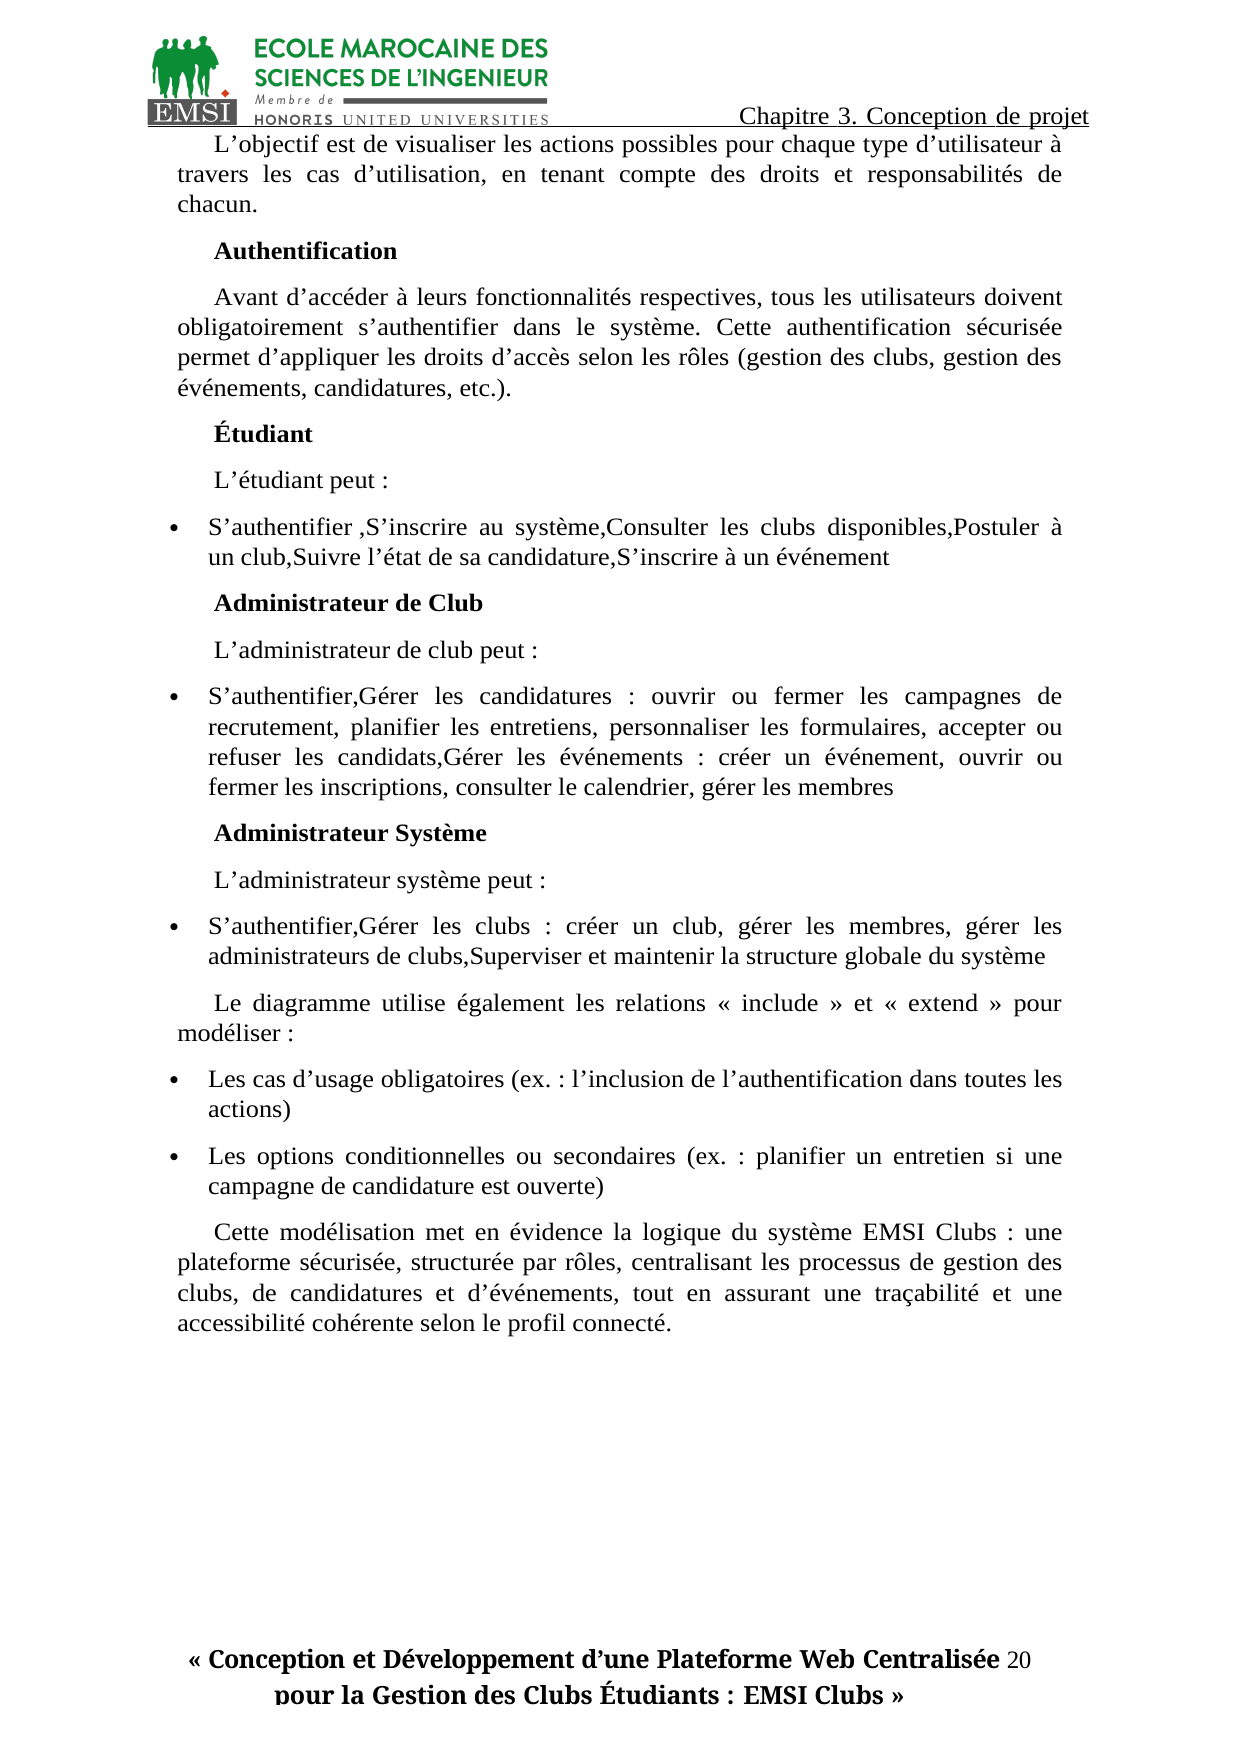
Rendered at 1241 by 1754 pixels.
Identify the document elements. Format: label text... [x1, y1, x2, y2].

picture [147, 36, 548, 125]
text Avant d’accéder à leurs fonctionnalités respectives, tous les utilisateurs doivent obligatoirement s’authentifier dans le système. Cette authentification sécurisée permet d’appliquer les droits d’accès selon les rôles (gestion des clubs, gestion des événements, candidatures, etc.). [177, 282, 1063, 401]
list Les cas d’usage obligatoires (ex. : l’inclusion de l’authentification dans toutes les actions) [170, 1064, 1063, 1123]
text Étudiant [177, 419, 1063, 448]
text Authentification [177, 236, 1063, 264]
list Les options conditionnelles ou secondaires (ex. : planifier un entretien si une campagne de candidature est ouverte) [170, 1141, 1063, 1200]
text Le diagramme utilise également les relations « include » et « extend » pour modéliser : [177, 988, 1063, 1047]
text L’étudiant peut : [177, 466, 1063, 494]
list S’authentifier,Gérer les clubs : créer un club, gérer les membres, gérer les administrateurs de clubs,Superviser et maintenir la structure globale du système [170, 911, 1063, 970]
text Administrateur Système [177, 818, 1063, 847]
text L’administrateur de club peut : [177, 635, 1063, 664]
text L’administrateur système peut : [177, 865, 1063, 893]
text L’objectif est de visualiser les actions possibles pour chaque type d’utilisateur à travers les cas d’utilisation, en tenant compte des droits et responsabilités de chacun. [177, 129, 1063, 218]
text Cette modélisation met en évidence la logique du système EMSI Clubs : une plateforme sécurisée, structurée par rôles, centralisant les processus de gestion des clubs, de candidatures et d’événements, tout en assurant une traçabilité et une accessibilité cohérente selon le profil connecté. [177, 1217, 1063, 1336]
list S’authentifier,Gérer les candidatures : ouvrir ou fermer les campagnes de recrutement, planifier les entretiens, personnaliser les formulaires, accepter ou refuser les candidats,Gérer les événements : créer un événement, ouvrir ou fermer les inscriptions, consulter le calendrier, gérer les membres [170, 681, 1063, 801]
text Administrateur de Club [177, 588, 1063, 617]
list S’authentifier ,S’inscrire au système,Consulter les clubs disponibles,Postuler à un club,Suivre l’état de sa candidature,S’inscrire à un événement [170, 512, 1063, 571]
